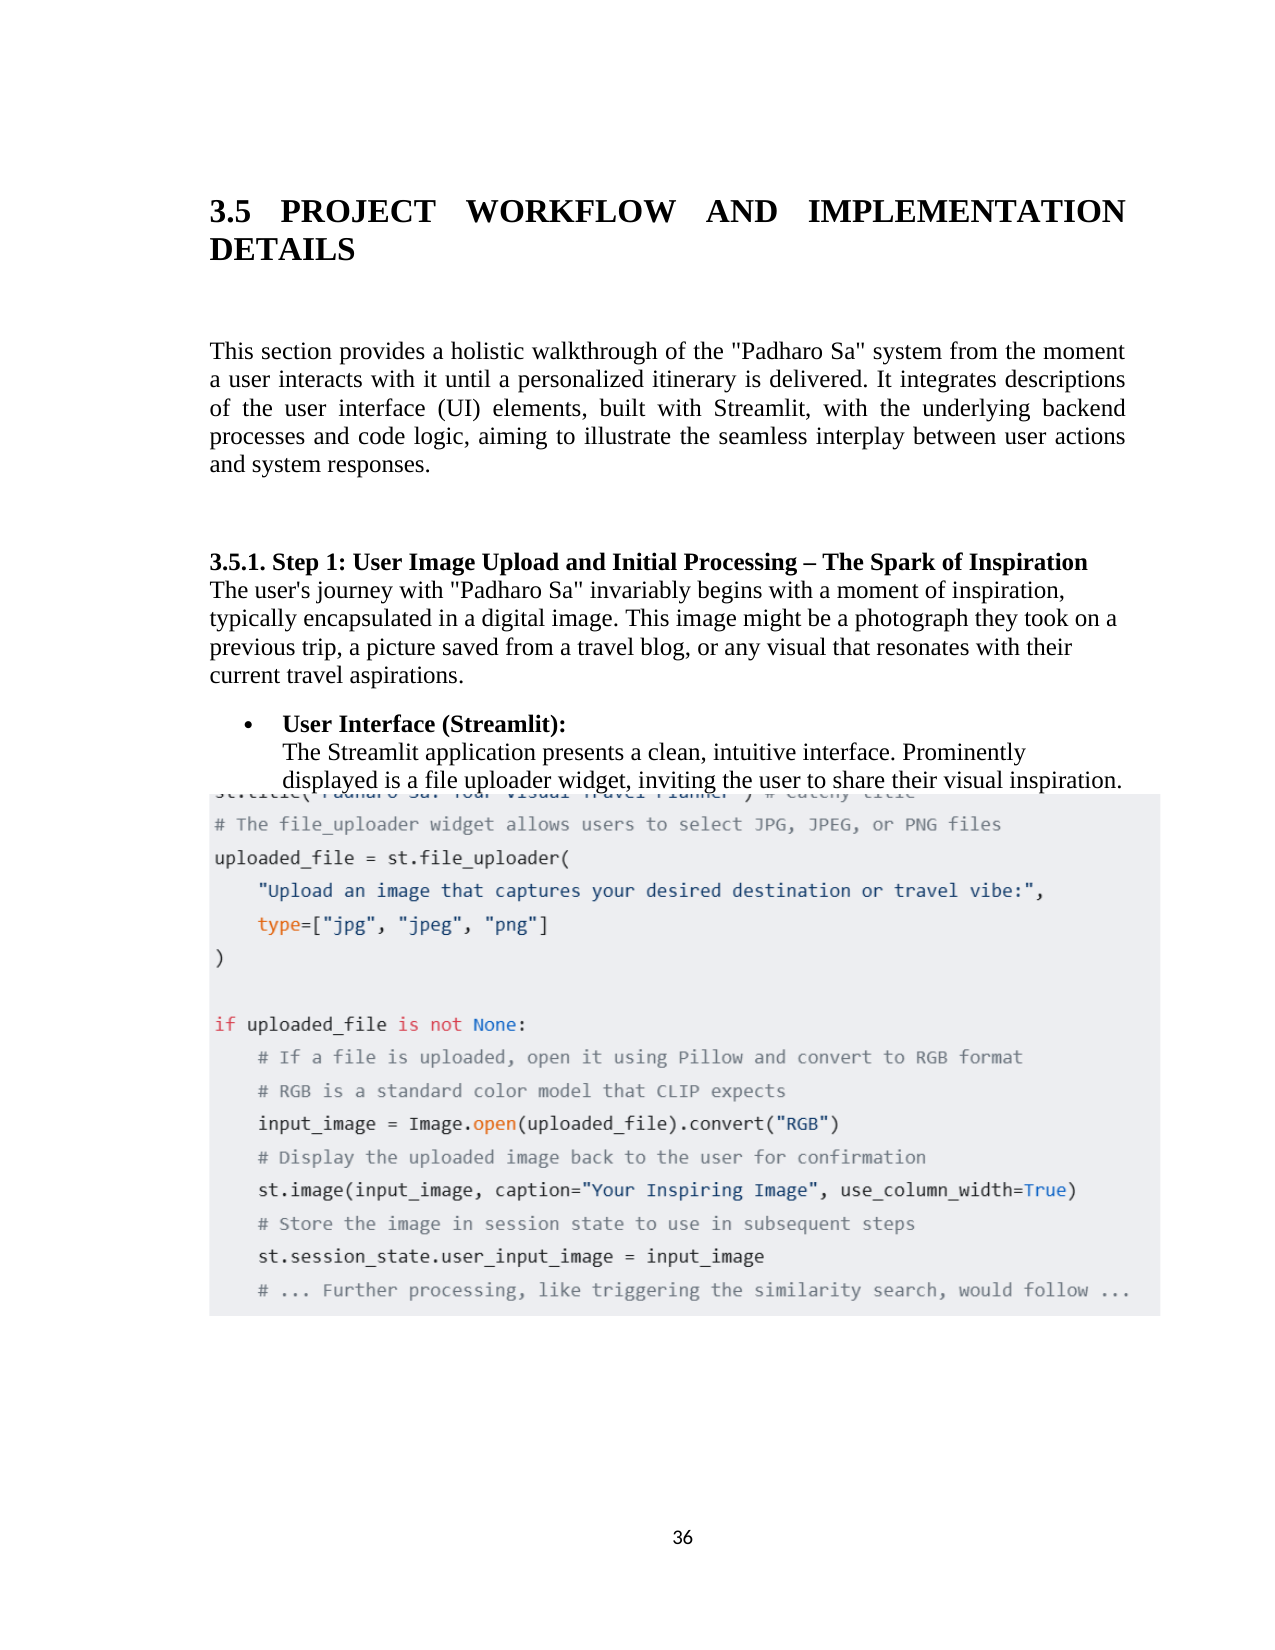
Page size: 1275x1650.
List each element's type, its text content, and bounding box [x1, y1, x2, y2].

text 3.5.1. Step 1: User Image Upload and Initial Processing – The Spark of Inspiration The user's journey with "Padharo Sa" invariably begins with a moment of inspiration, typically encapsulated in a digital image. This image might be a photograph they took on a previous trip, a picture saved from a travel blog, or any visual that resonates with their current travel aspirations. [209, 597, 1127, 738]
picture [209, 843, 1161, 1366]
text 3.5 PROJECT WORKFLOW AND IMPLEMENTATION DETAILS [209, 242, 1127, 317]
text This section provides a holistic walkthrough of the "Padharo Sa" system from the moment a user interacts with it until a personalized itinerary is delivered. It integrates descriptions of the user interface (UI) elements, built with Streamlit, with the underlying backend processes and code logic, aiming to illustrate the seamless interplay between user actions and system responses. [209, 386, 1127, 527]
list User Interface (Streamlit): The Streamlit application presents a clean, intuitive interface. Prominently displayed is a file uploader widget, inviting the user to share their visual inspiration. [244, 759, 1127, 843]
